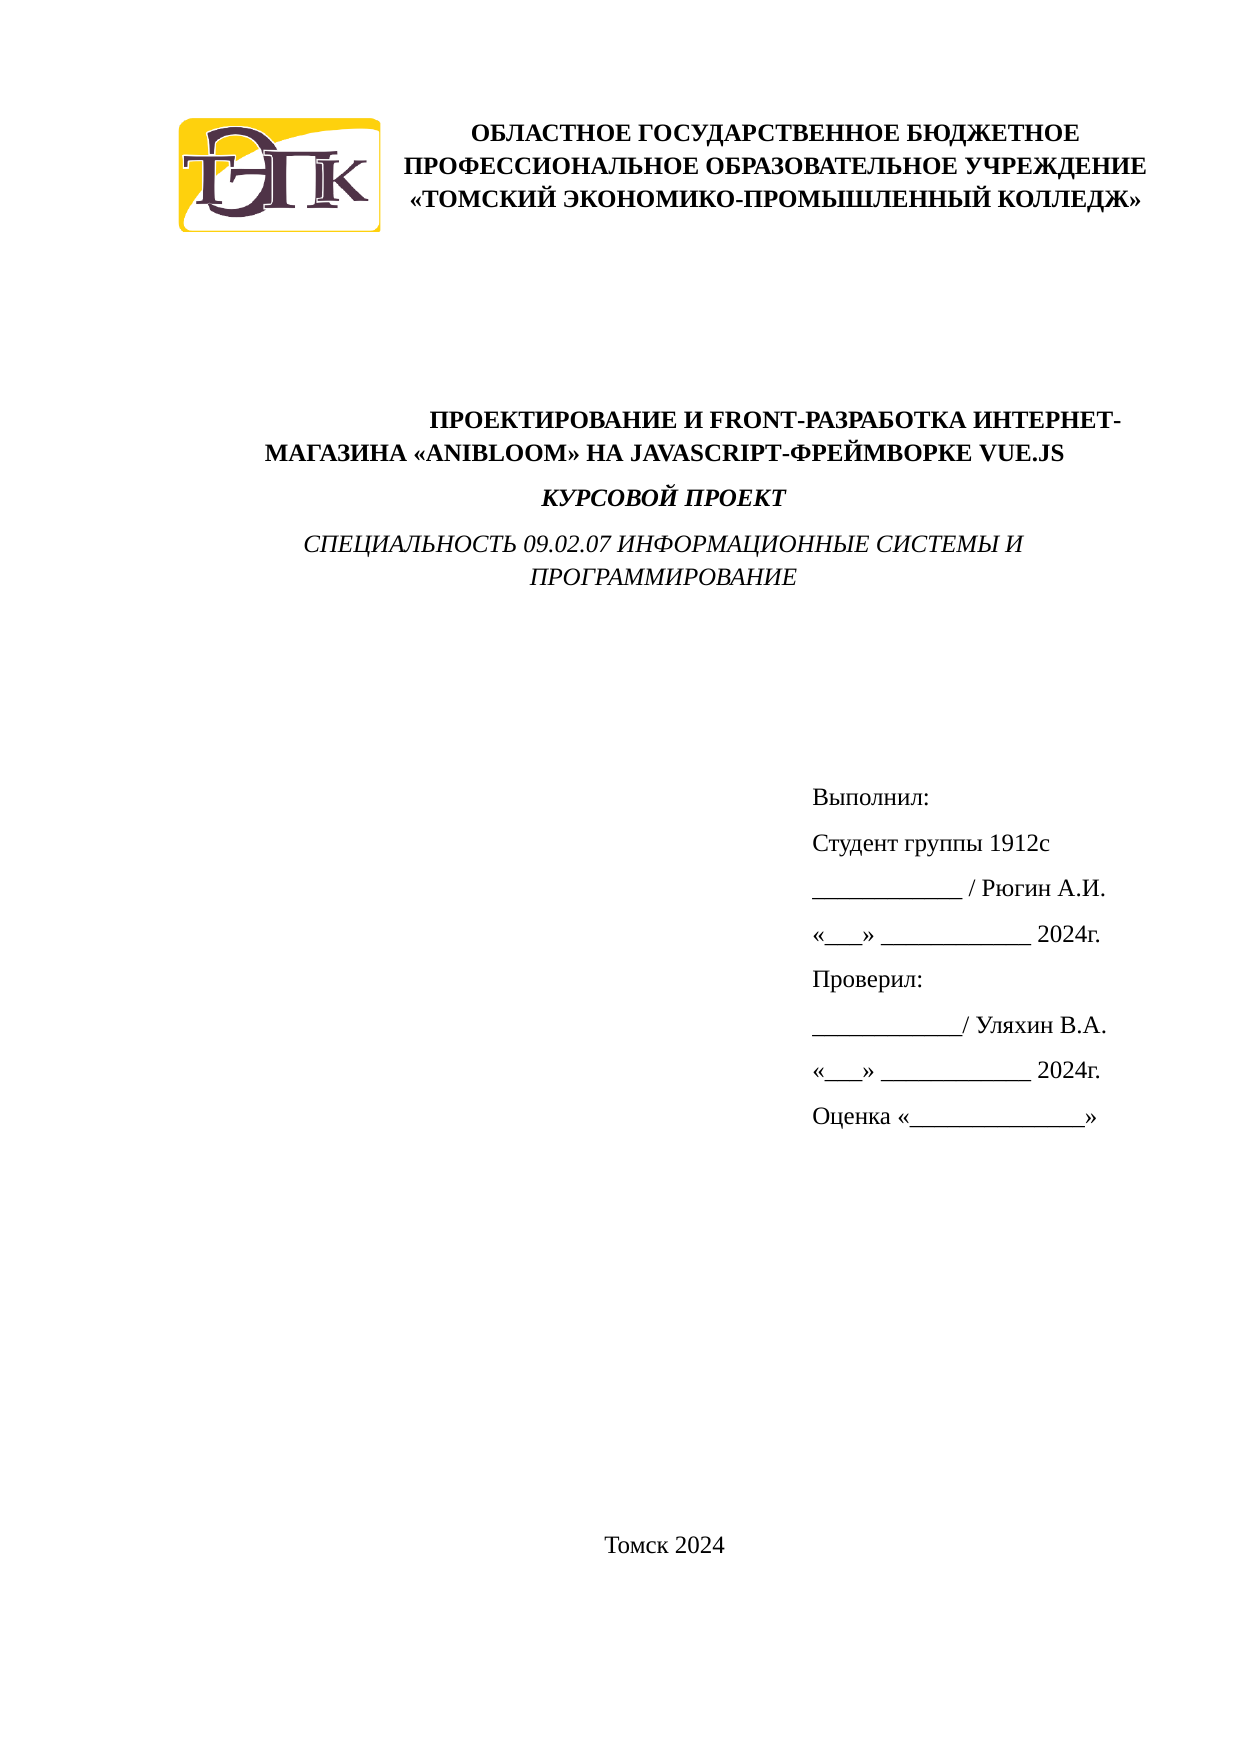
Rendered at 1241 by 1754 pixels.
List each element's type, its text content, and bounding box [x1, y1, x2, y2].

text Томск 2024 [177, 1530, 1152, 1558]
text ПРОЕКТИРОВАНИЕ И FRONT-РАЗРАБОТКА ИНТЕРНЕТ-МАГАЗИНА «ANIBLOOM» НА JAVASCRIPT-ФРЕЙМВОРКЕ VUE.JS [177, 405, 1152, 466]
text ОБЛАСТНОЕ ГОСУДАРСТВЕННОЕ БЮДЖЕТНОЕ [380, 118, 1152, 147]
text Выполнил: [177, 782, 1152, 811]
text Проверил: [177, 964, 1152, 993]
text Студент группы 1912с [177, 828, 1152, 857]
text ПРОФЕССИОНАЛЬНОЕ ОБРАЗОВАТЕЛЬНОЕ УЧРЕЖДЕНИЕ «ТОМСКИЙ ЭКОНОМИКО-ПРОМЫШЛЕННЫЙ КОЛЛЕДЖ» [380, 151, 1152, 213]
picture [177, 118, 380, 231]
text «___» ____________ 2024г. [177, 1055, 1152, 1084]
text Оценка «______________» [177, 1101, 1152, 1130]
text КУРСОВОЙ ПРОЕКТ [177, 483, 1152, 512]
text «___» ____________ 2024г. [177, 919, 1152, 948]
text ____________/ Уляхин В.А. [177, 1010, 1152, 1039]
text ____________ / Рюгин А.И. [177, 873, 1152, 902]
text СПЕЦИАЛЬНОСТЬ 09.02.07 ИНФОРМАЦИОННЫЕ СИСТЕМЫ И ПРОГРАММИРОВАНИЕ [177, 529, 1152, 591]
